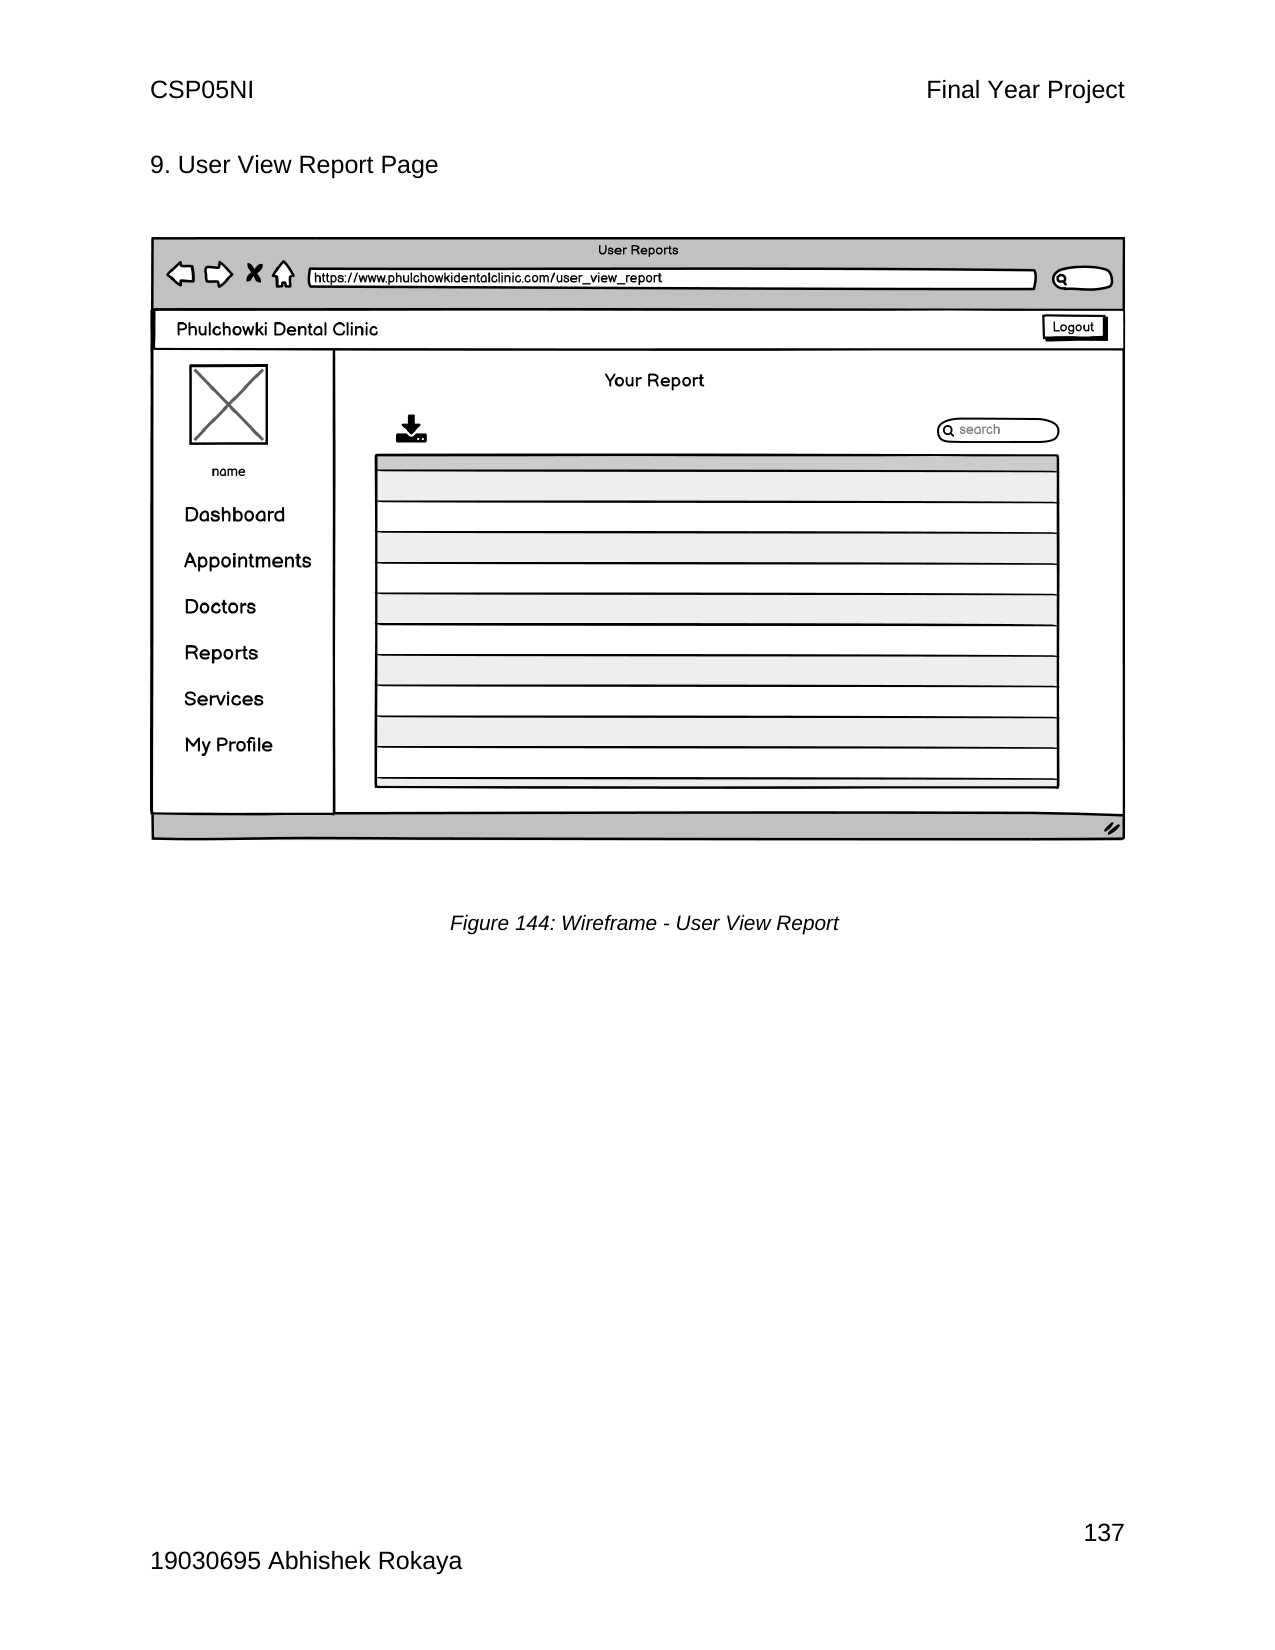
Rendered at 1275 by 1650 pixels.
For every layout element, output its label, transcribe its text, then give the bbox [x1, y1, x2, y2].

text 9. User View Report Page [150, 150, 1125, 179]
text Figure 144: Wireframe - User View Report [375, 911, 1125, 935]
picture [150, 236, 1125, 841]
